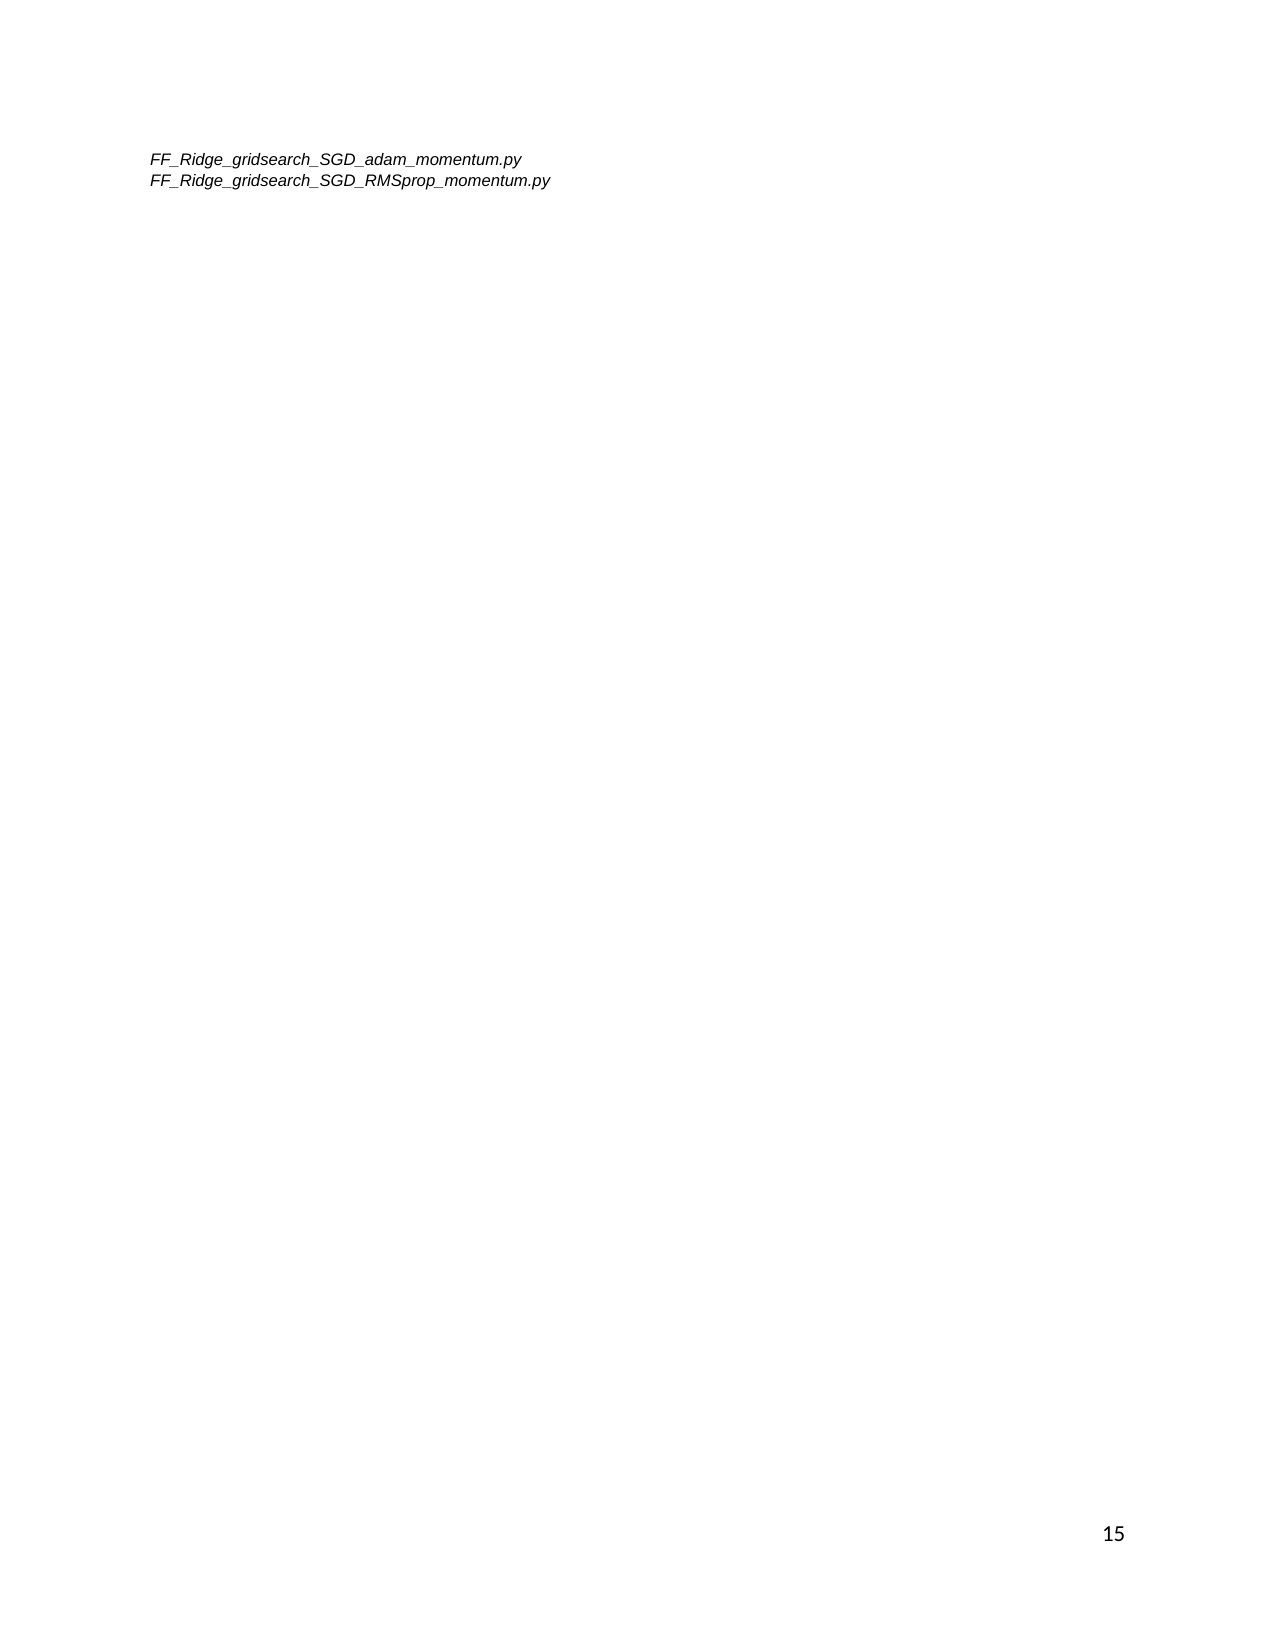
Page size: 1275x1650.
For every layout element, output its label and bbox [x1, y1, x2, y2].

text [150, 150, 1125, 190]
